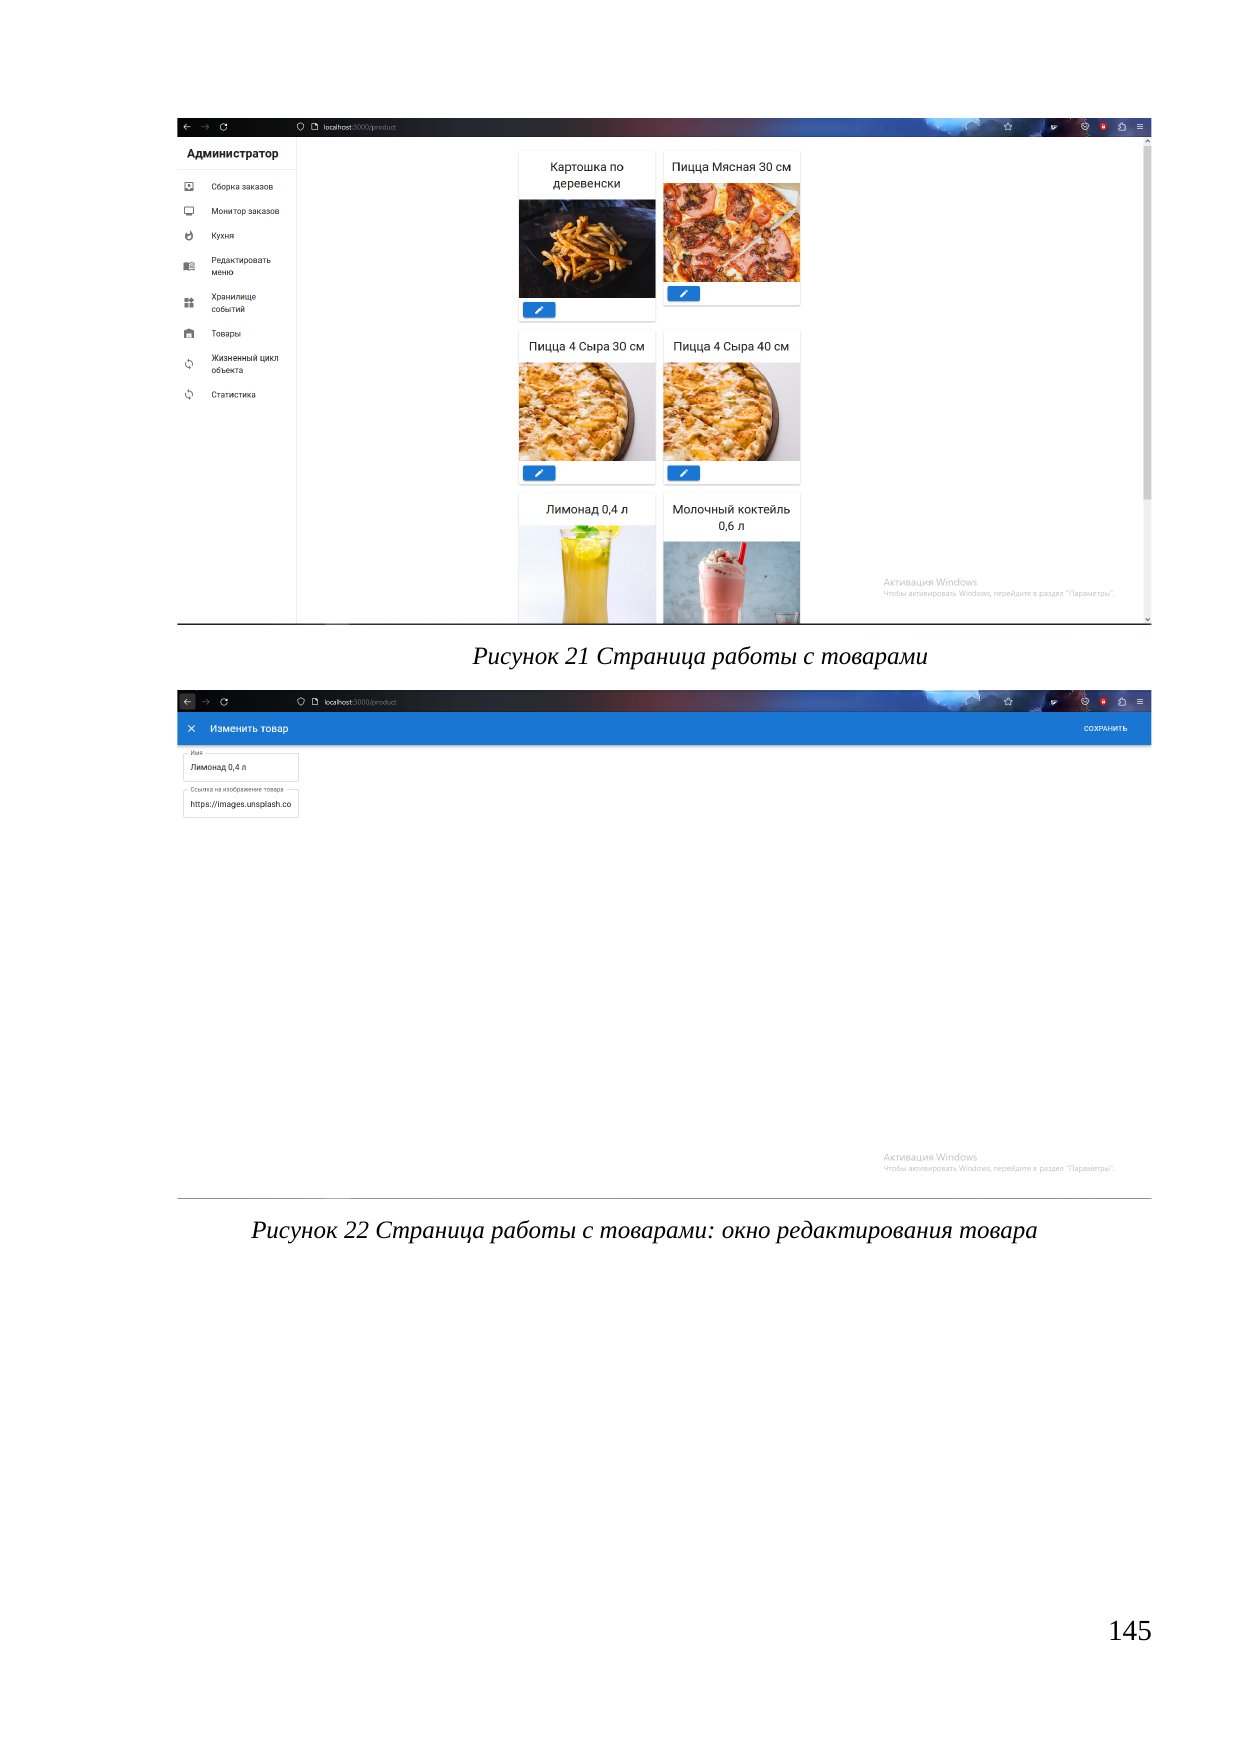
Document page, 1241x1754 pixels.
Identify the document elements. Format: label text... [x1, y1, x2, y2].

picture [177, 690, 1152, 1199]
picture [177, 118, 1152, 625]
